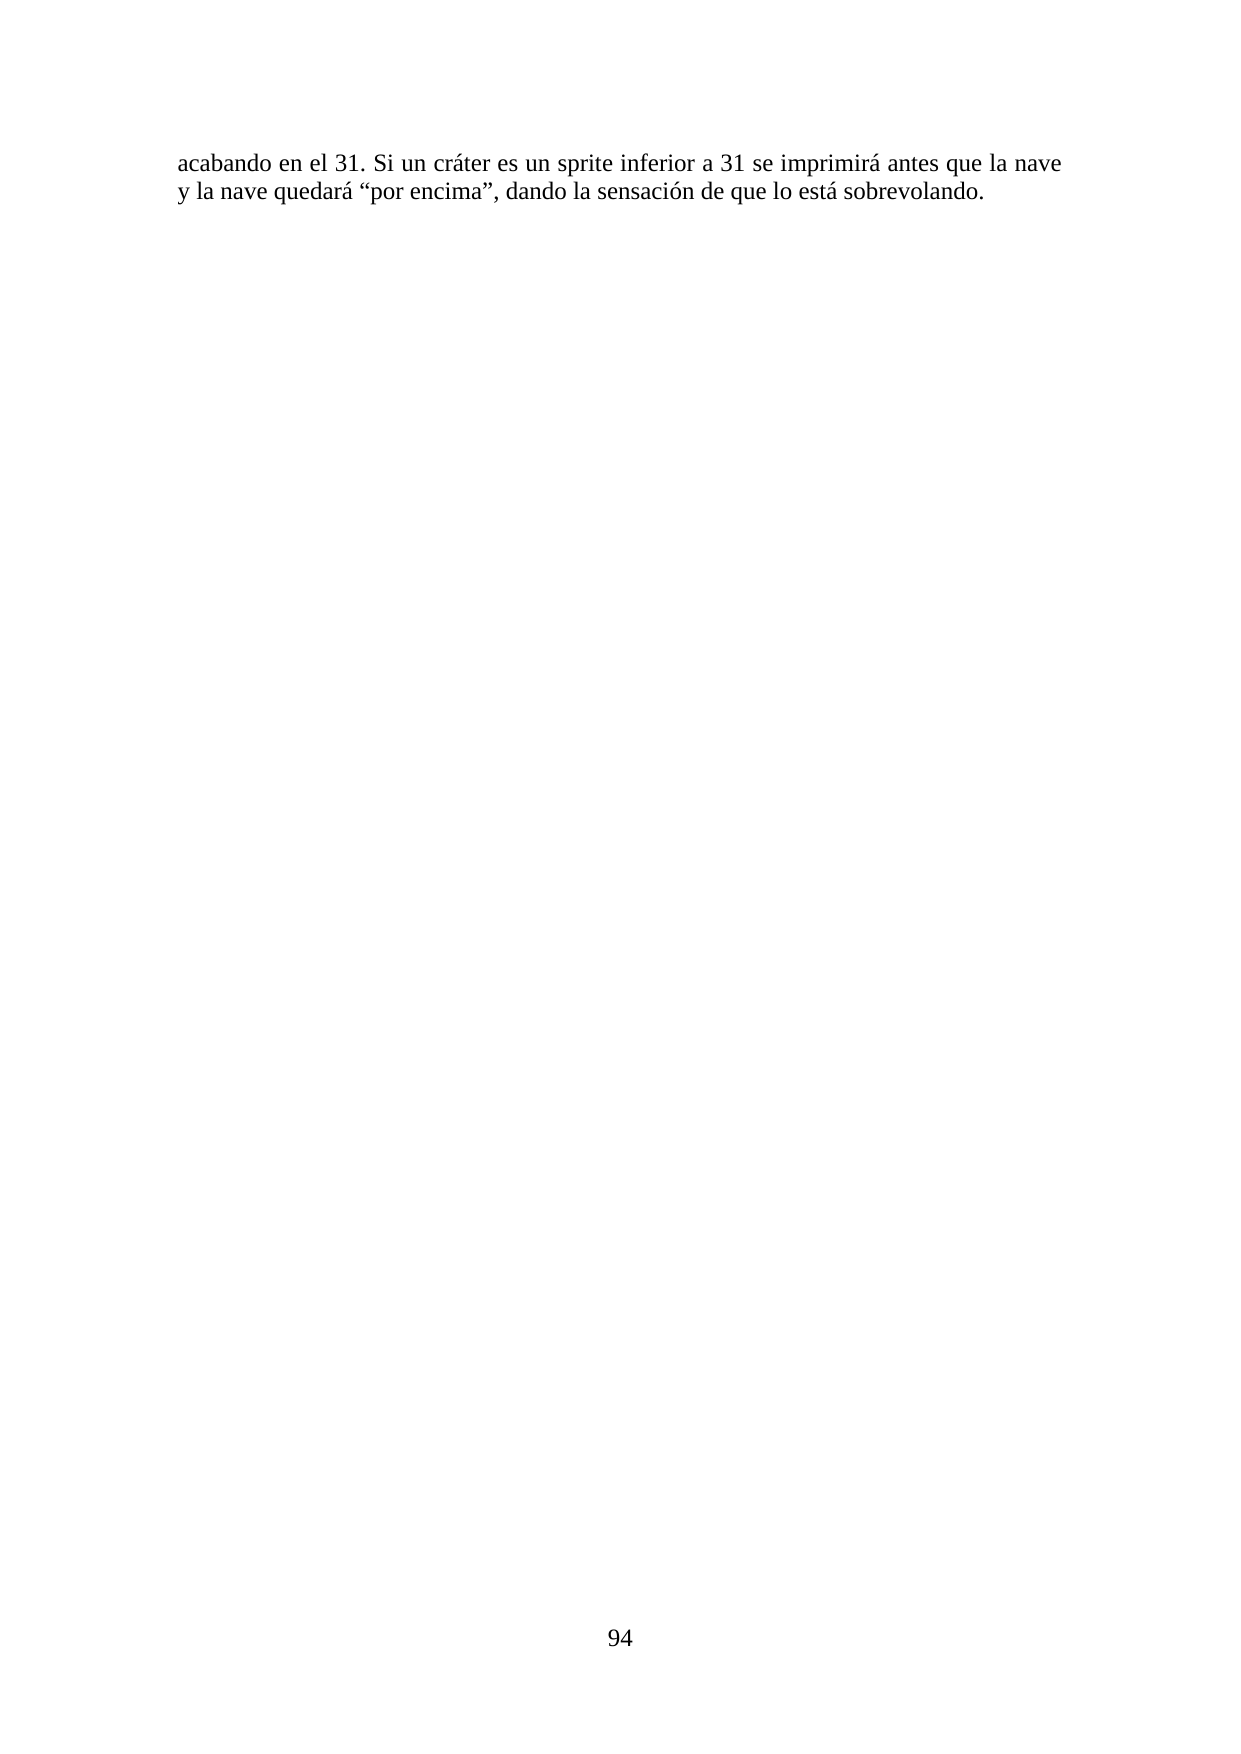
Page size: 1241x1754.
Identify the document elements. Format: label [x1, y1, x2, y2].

text [177, 148, 1063, 205]
